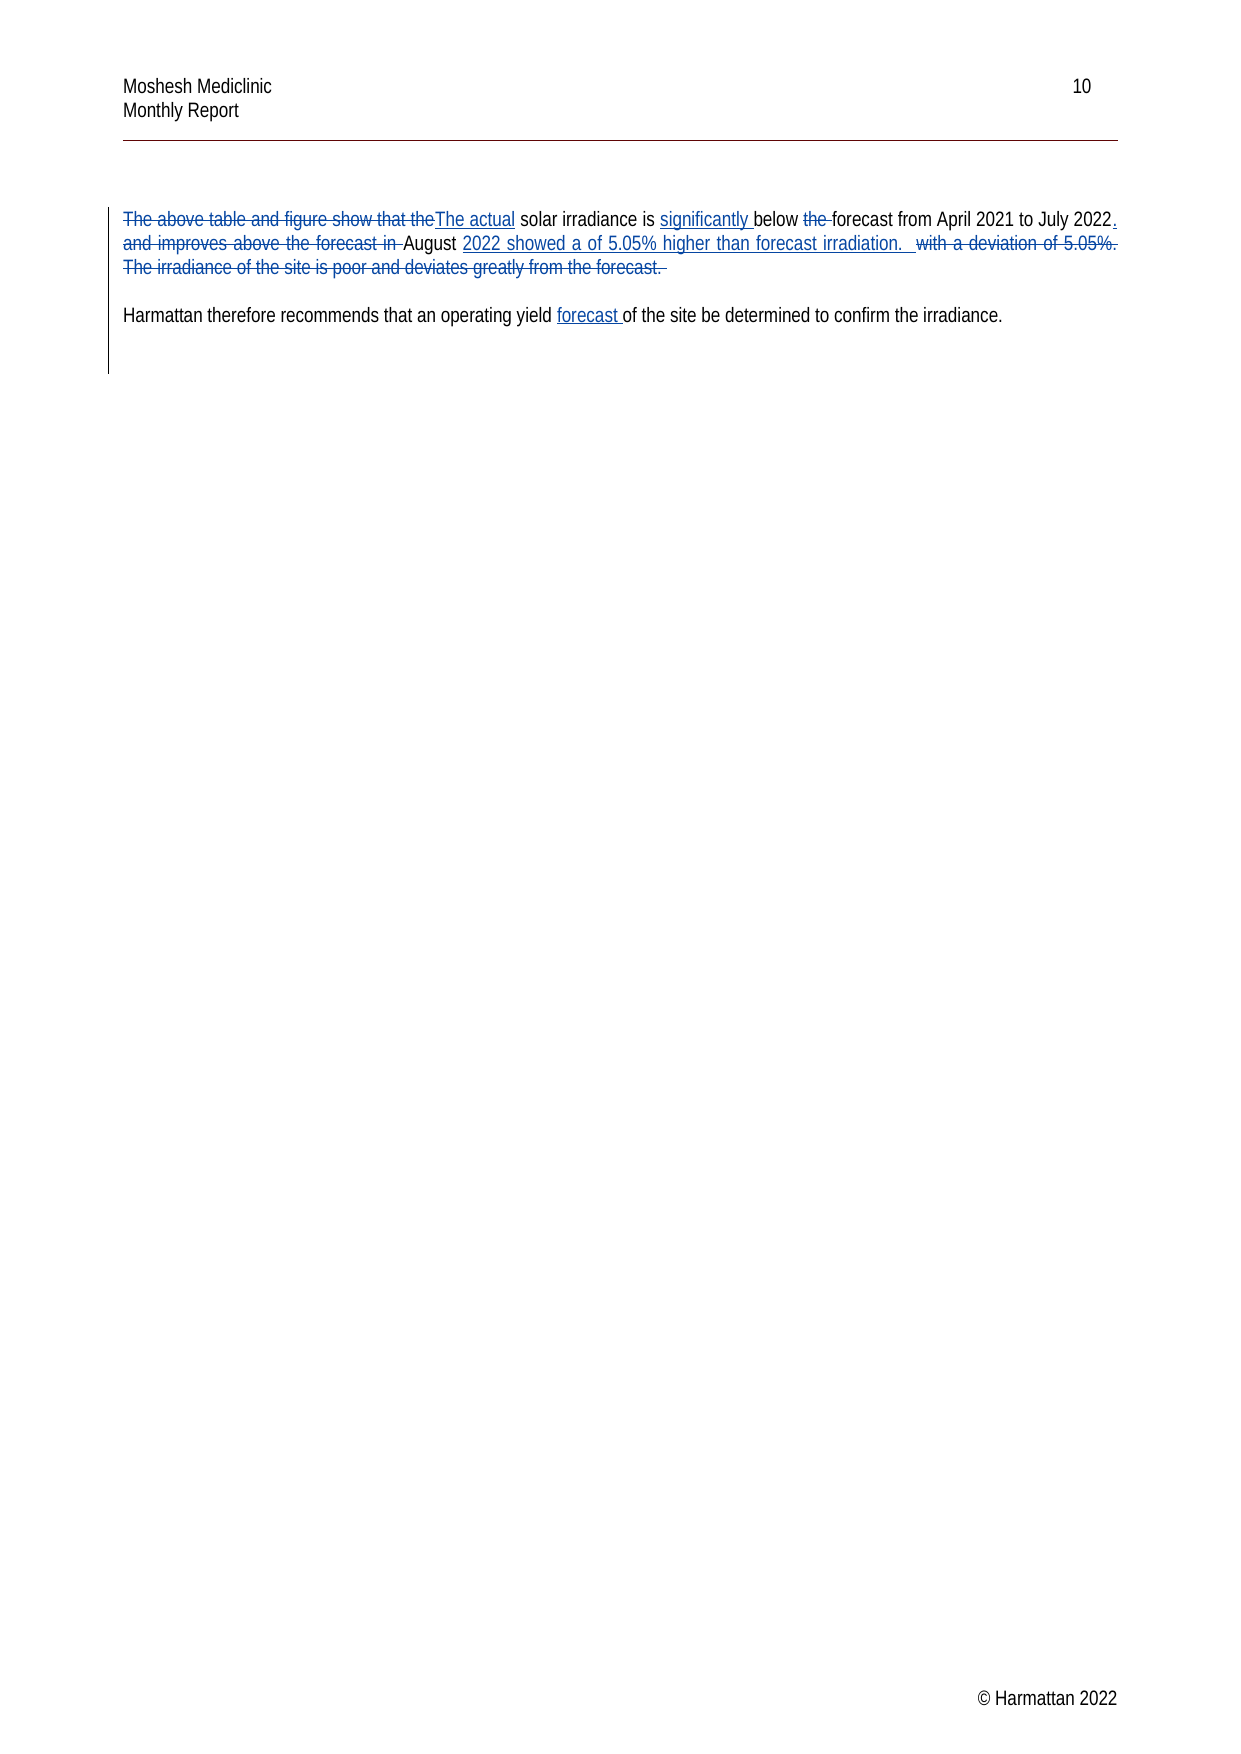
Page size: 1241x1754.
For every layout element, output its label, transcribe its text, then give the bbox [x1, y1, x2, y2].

text Harmattan therefore recommends that an operating yield of the site be determined to confirm the irradiance. [123, 303, 1117, 327]
text solar irradiance is below forecast from April 2021 to July 2022 August [123, 207, 1117, 279]
